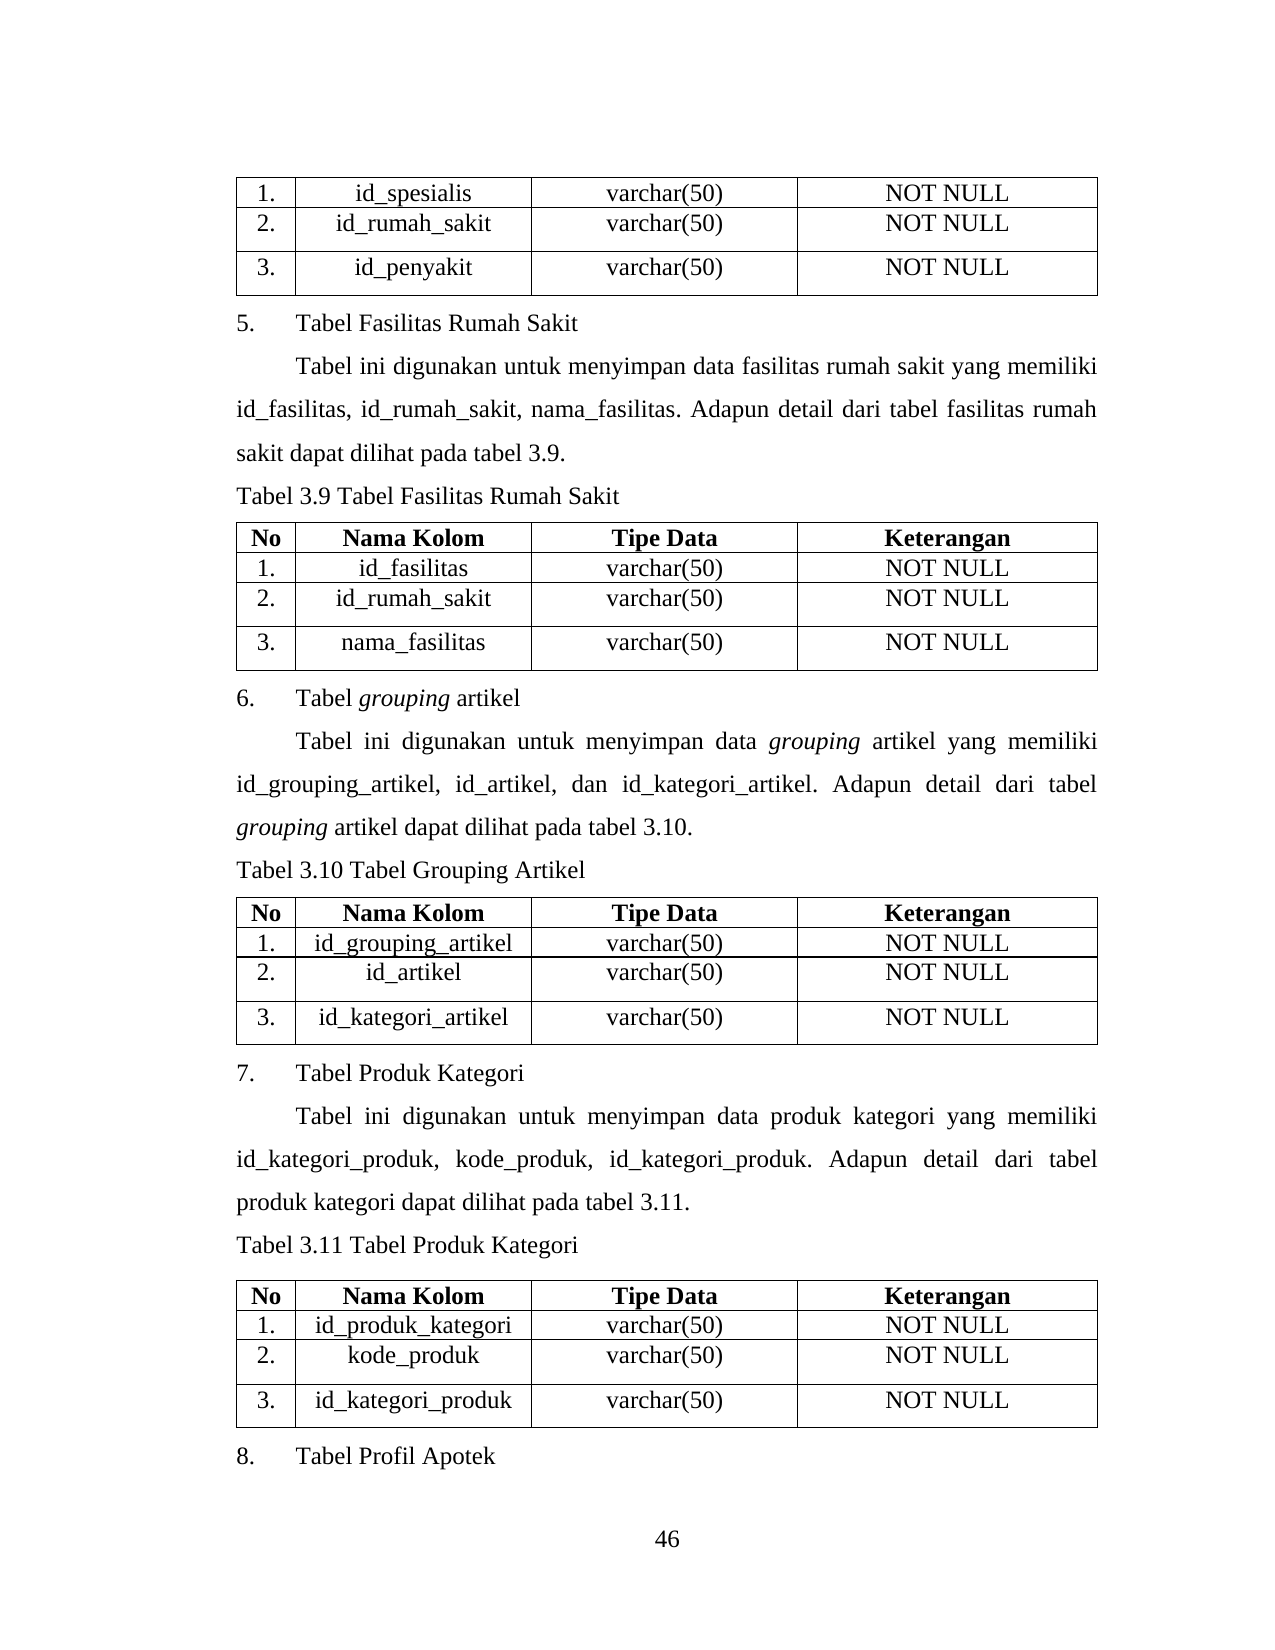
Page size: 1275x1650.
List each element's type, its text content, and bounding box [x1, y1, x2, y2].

table_cell id_produk_kategori [296, 1311, 531, 1339]
table_cell varchar(50) [532, 958, 797, 1001]
table_cell 1. [237, 553, 295, 582]
table_cell varchar(50) [532, 1002, 797, 1044]
table_cell varchar(50) [532, 1340, 797, 1384]
table_cell NOT NULL [798, 928, 1097, 956]
text Tabel 3.9 Tabel Fasilitas Rumah Sakit [236, 481, 1098, 509]
table_cell varchar(50) [532, 208, 797, 251]
table_cell varchar(50) [532, 627, 797, 669]
table_cell varchar(50) [532, 178, 797, 207]
table_header Nama Kolom [296, 523, 531, 552]
table_header Keterangan [798, 1281, 1097, 1309]
table_cell varchar(50) [532, 1311, 797, 1339]
table_header No [237, 898, 295, 927]
table_cell varchar(50) [532, 583, 797, 626]
table_cell NOT NULL [798, 208, 1097, 251]
list Tabel Fasilitas Rumah Sakit [236, 308, 1098, 337]
table_cell 2. [237, 958, 295, 1001]
table_cell 3. [237, 1385, 295, 1427]
table_cell varchar(50) [532, 252, 797, 295]
table_cell 3. [237, 252, 295, 295]
table_cell 2. [237, 1340, 295, 1384]
table_cell NOT NULL [798, 583, 1097, 626]
table_header Nama Kolom [296, 1281, 531, 1309]
table_header Tipe Data [532, 523, 797, 552]
table_cell id_fasilitas [296, 553, 531, 582]
table_header Nama Kolom [296, 898, 531, 927]
table_cell id_penyakit [296, 252, 531, 295]
table_cell NOT NULL [798, 958, 1097, 1001]
table_cell id_kategori_artikel [296, 1002, 531, 1044]
text Tabel 3.11 Tabel Produk Kategori [236, 1230, 1098, 1259]
table_header Tipe Data [532, 1281, 797, 1309]
table_cell varchar(50) [532, 553, 797, 582]
table_cell id_kategori_produk [296, 1385, 531, 1427]
table_cell id_rumah_sakit [296, 208, 531, 251]
table_cell NOT NULL [798, 627, 1097, 669]
table_cell nama_fasilitas [296, 627, 531, 669]
table_cell 1. [237, 928, 295, 956]
list Tabel grouping artikel [236, 683, 1098, 712]
table_header No [237, 1281, 295, 1309]
table_header Tipe Data [532, 898, 797, 927]
table_cell id_rumah_sakit [296, 583, 531, 626]
table_cell id_artikel [296, 958, 531, 1001]
table_cell 1. [237, 1311, 295, 1339]
table_cell 2. [237, 208, 295, 251]
table_cell 3. [237, 627, 295, 669]
table_cell NOT NULL [798, 553, 1097, 582]
table_cell varchar(50) [532, 1385, 797, 1427]
table_cell NOT NULL [798, 1002, 1097, 1044]
table_header No [237, 523, 295, 552]
table_cell 2. [237, 583, 295, 626]
table_cell 1. [237, 178, 295, 207]
table_cell id_spesialis [296, 178, 531, 207]
list Tabel ini digunakan untuk menyimpan data produk kategori yang memiliki id_kategori_produk, kode_produk, id_kategori_produk. Adapun detail dari tabel produk kategori dapat dilihat pada tabel 3.11. [236, 1101, 1098, 1216]
table_cell id_grouping_artikel [296, 928, 531, 956]
table_cell NOT NULL [798, 1311, 1097, 1339]
table_header Keterangan [798, 523, 1097, 552]
table_cell NOT NULL [798, 1385, 1097, 1427]
table_cell NOT NULL [798, 252, 1097, 295]
table_cell NOT NULL [798, 178, 1097, 207]
list Tabel ini digunakan untuk menyimpan data grouping artikel yang memiliki id_grouping_artikel, id_artikel, dan id_kategori_artikel. Adapun detail dari tabel grouping artikel dapat dilihat pada tabel 3.10. [236, 726, 1098, 841]
text Tabel 3.10 Tabel Grouping Artikel [236, 856, 1098, 884]
table_cell 3. [237, 1002, 295, 1044]
table_header Keterangan [798, 898, 1097, 927]
list Tabel Profil Apotek [236, 1441, 1098, 1469]
list Tabel Produk Kategori [236, 1058, 1098, 1086]
table_cell NOT NULL [798, 1340, 1097, 1384]
table_cell kode_produk [296, 1340, 531, 1384]
table_cell varchar(50) [532, 928, 797, 956]
list Tabel ini digunakan untuk menyimpan data fasilitas rumah sakit yang memiliki id_fasilitas, id_rumah_sakit, nama_fasilitas. Adapun detail dari tabel fasilitas rumah sakit dapat dilihat pada tabel 3.9. [236, 351, 1098, 466]
